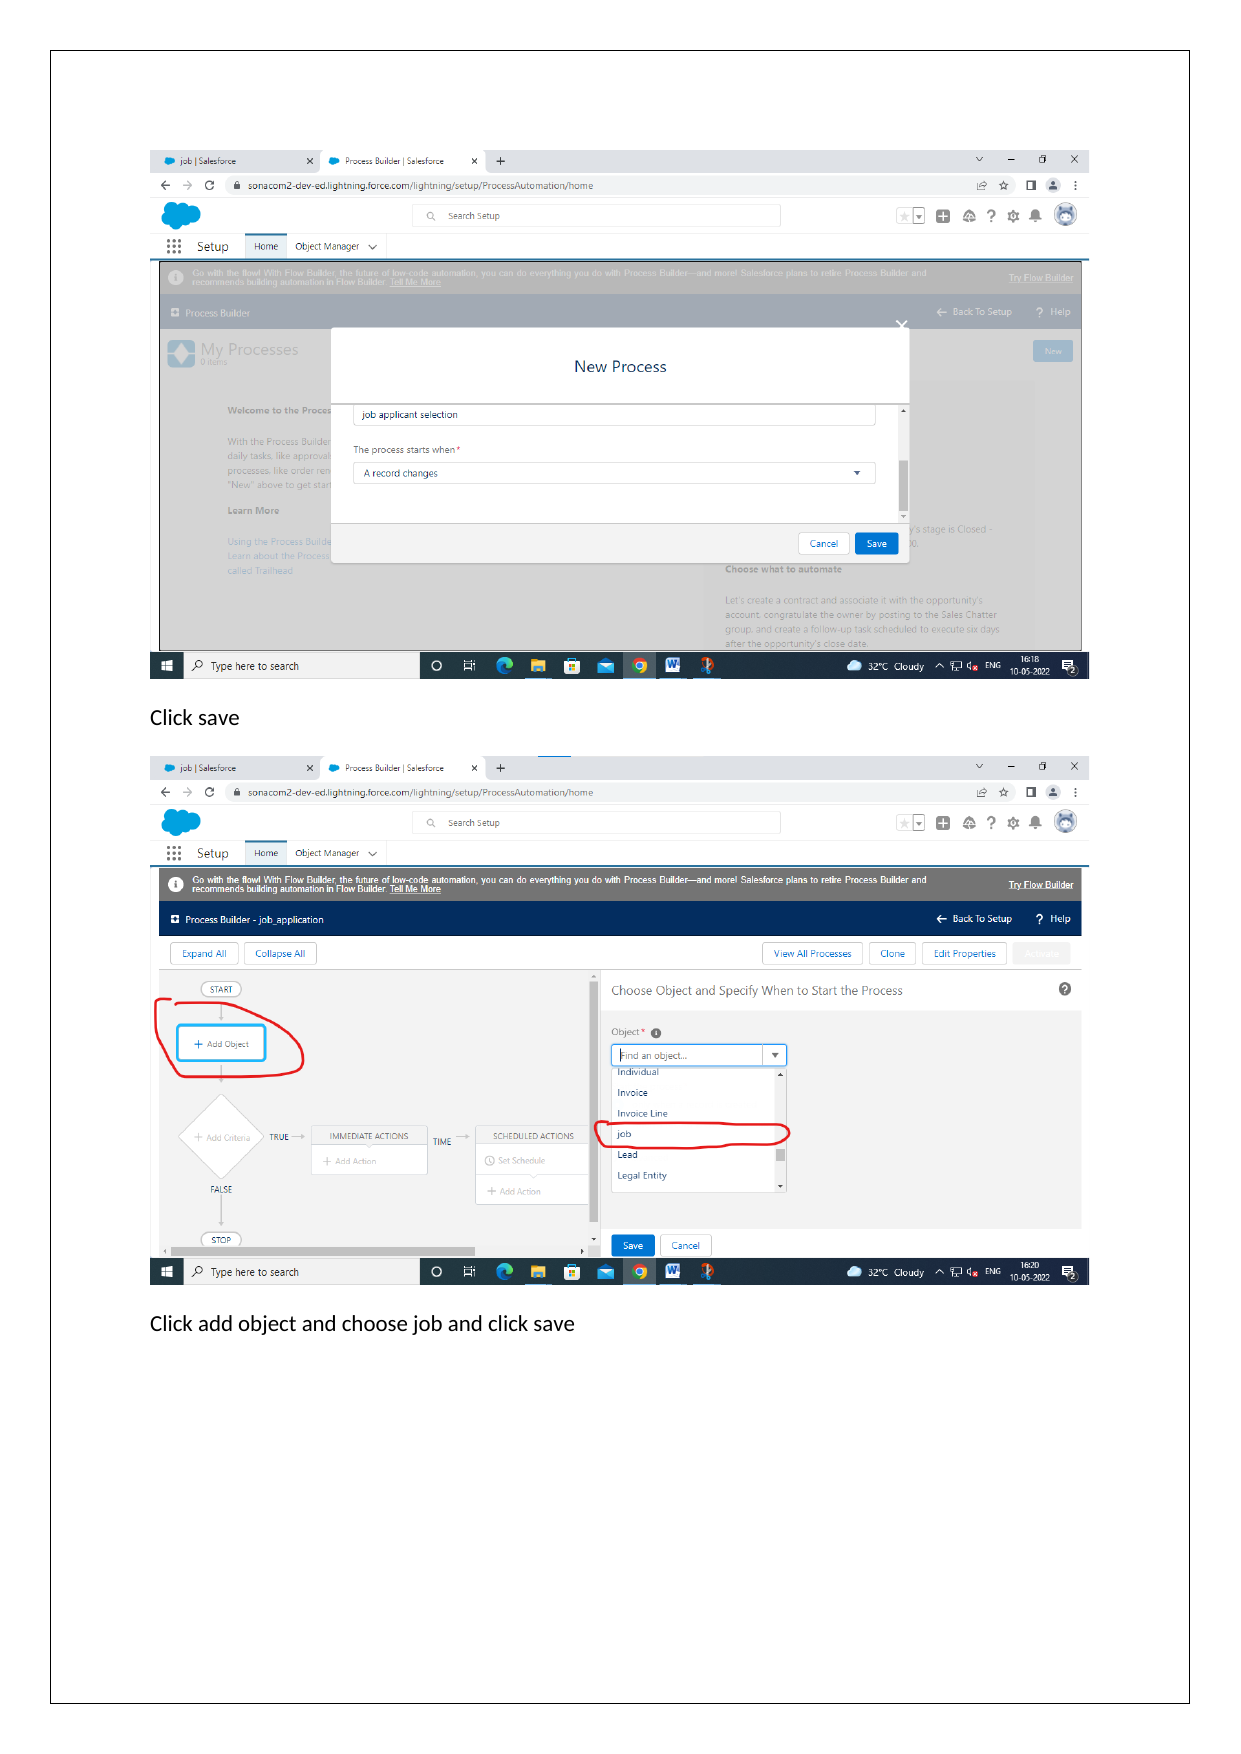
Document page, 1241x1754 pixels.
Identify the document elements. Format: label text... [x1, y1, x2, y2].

text Click save [150, 703, 1090, 731]
picture [150, 150, 1090, 679]
text Click add object and choose job and click save [150, 1309, 1090, 1337]
picture [150, 756, 1090, 1285]
